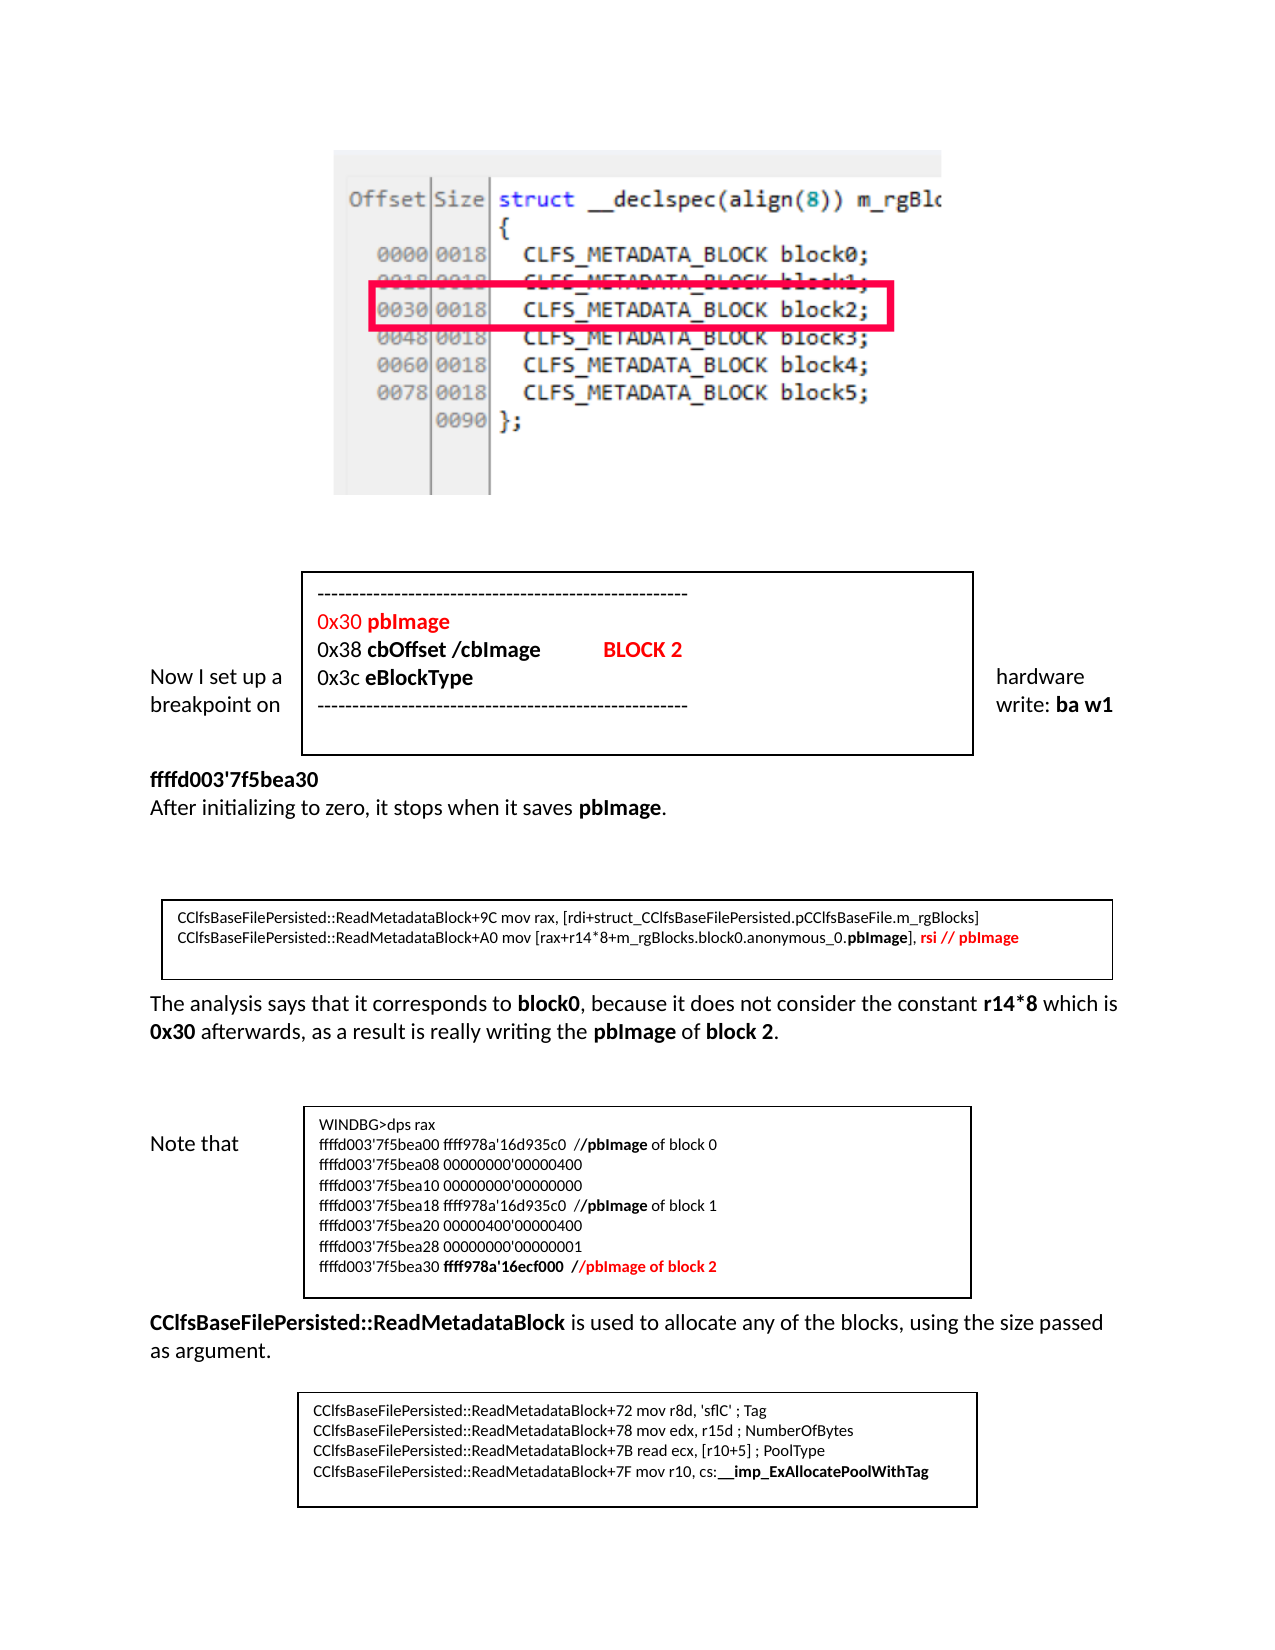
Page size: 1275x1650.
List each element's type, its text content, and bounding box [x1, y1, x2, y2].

text After initializing to zero, it stops when it saves pbImage. [150, 793, 1125, 822]
text Now I set up a hardware breakpoint on write: ba w1 ffffd003'7f5bea30 [150, 662, 1125, 793]
picture [333, 150, 942, 495]
text The analysis says that it corresponds to block0, because it does not consider the constant r14*8 which is 0x30 afterwards, as a result is really writing the pbImage of block 2. [150, 878, 1125, 1045]
text Note that CClfsBaseFilePersisted::ReadMetadataBlock is used to allocate any of the blocks, using the size passed as argument. [150, 1129, 1125, 1364]
